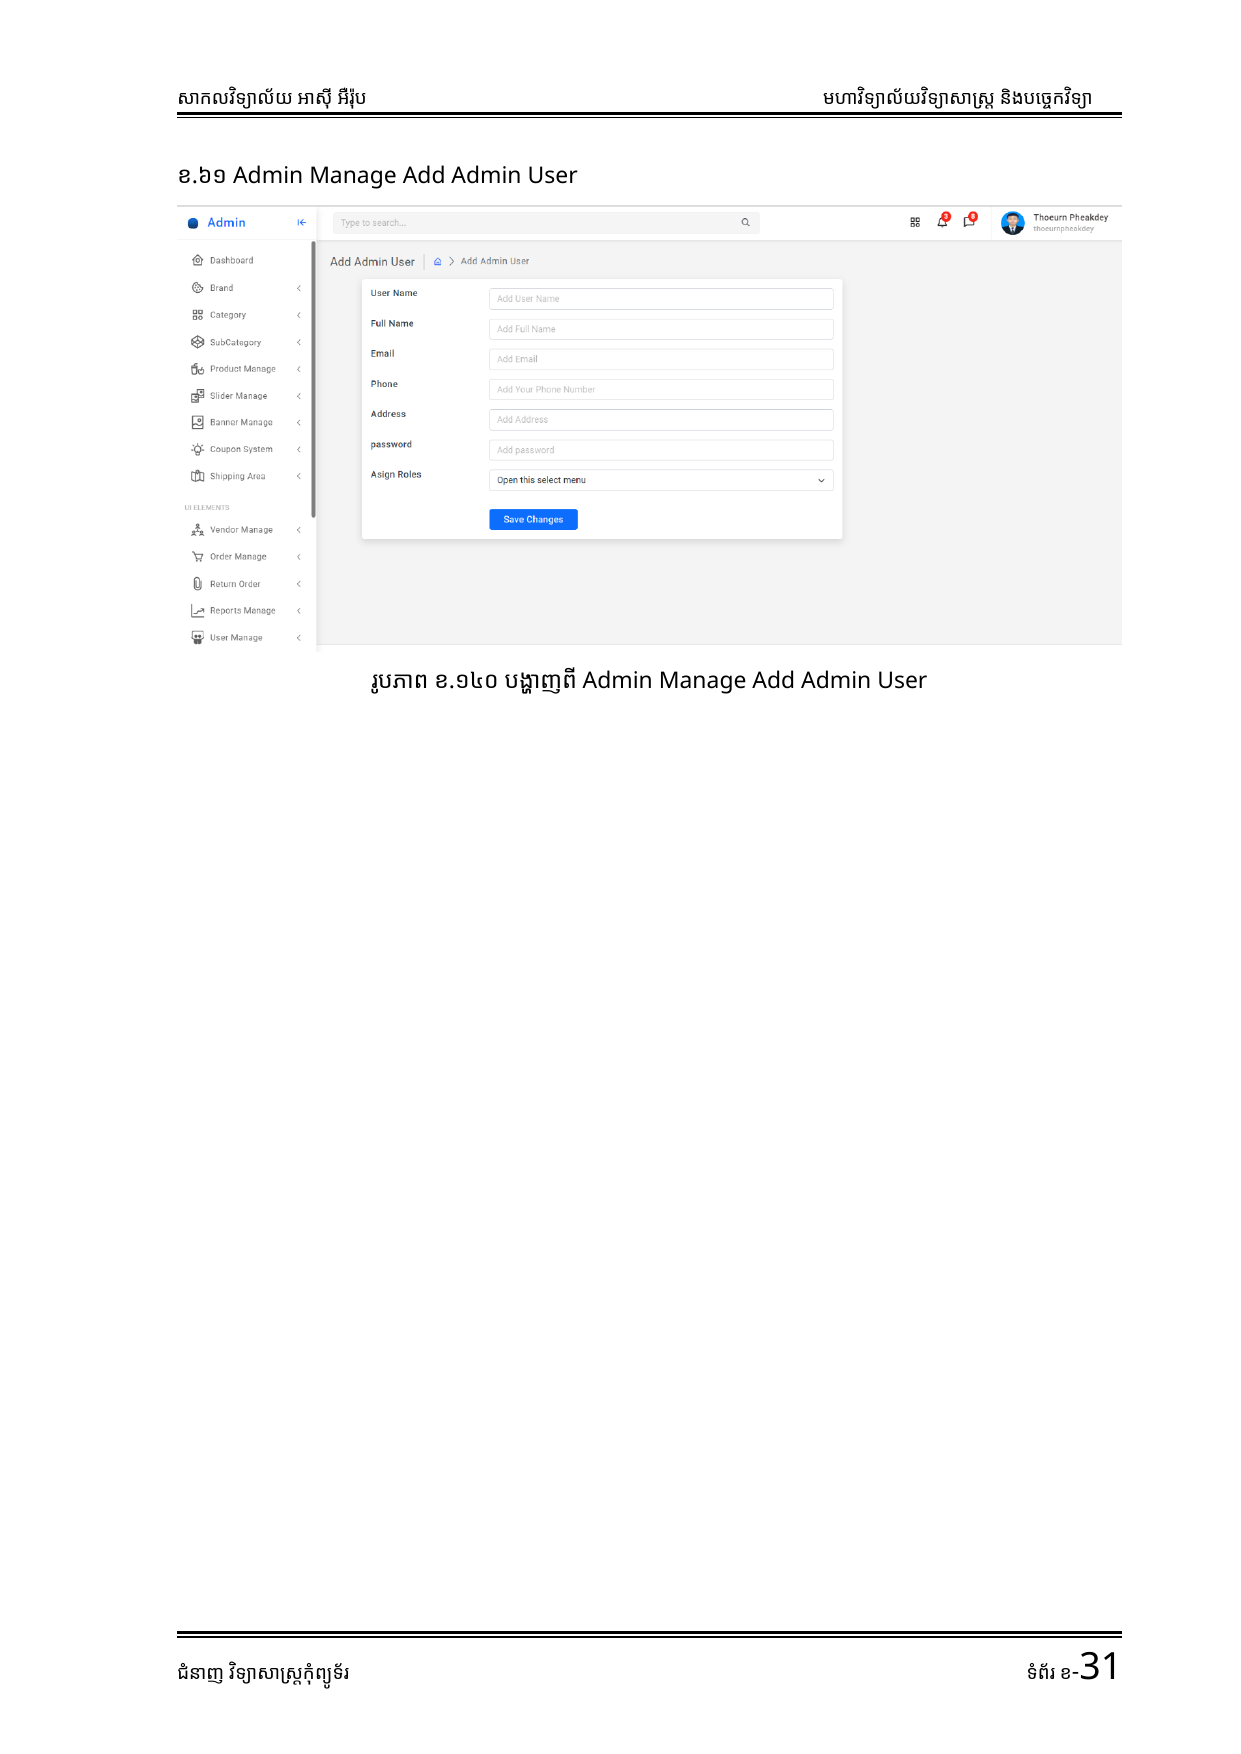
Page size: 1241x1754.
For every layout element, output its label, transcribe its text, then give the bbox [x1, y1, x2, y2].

text ខ.៦១ Admin Manage Add Admin User [177, 159, 1122, 191]
text រូបភាព ខ.១៤០ បង្ហាញពី Admin Manage Add Admin User [177, 652, 1122, 695]
picture [177, 205, 1122, 652]
